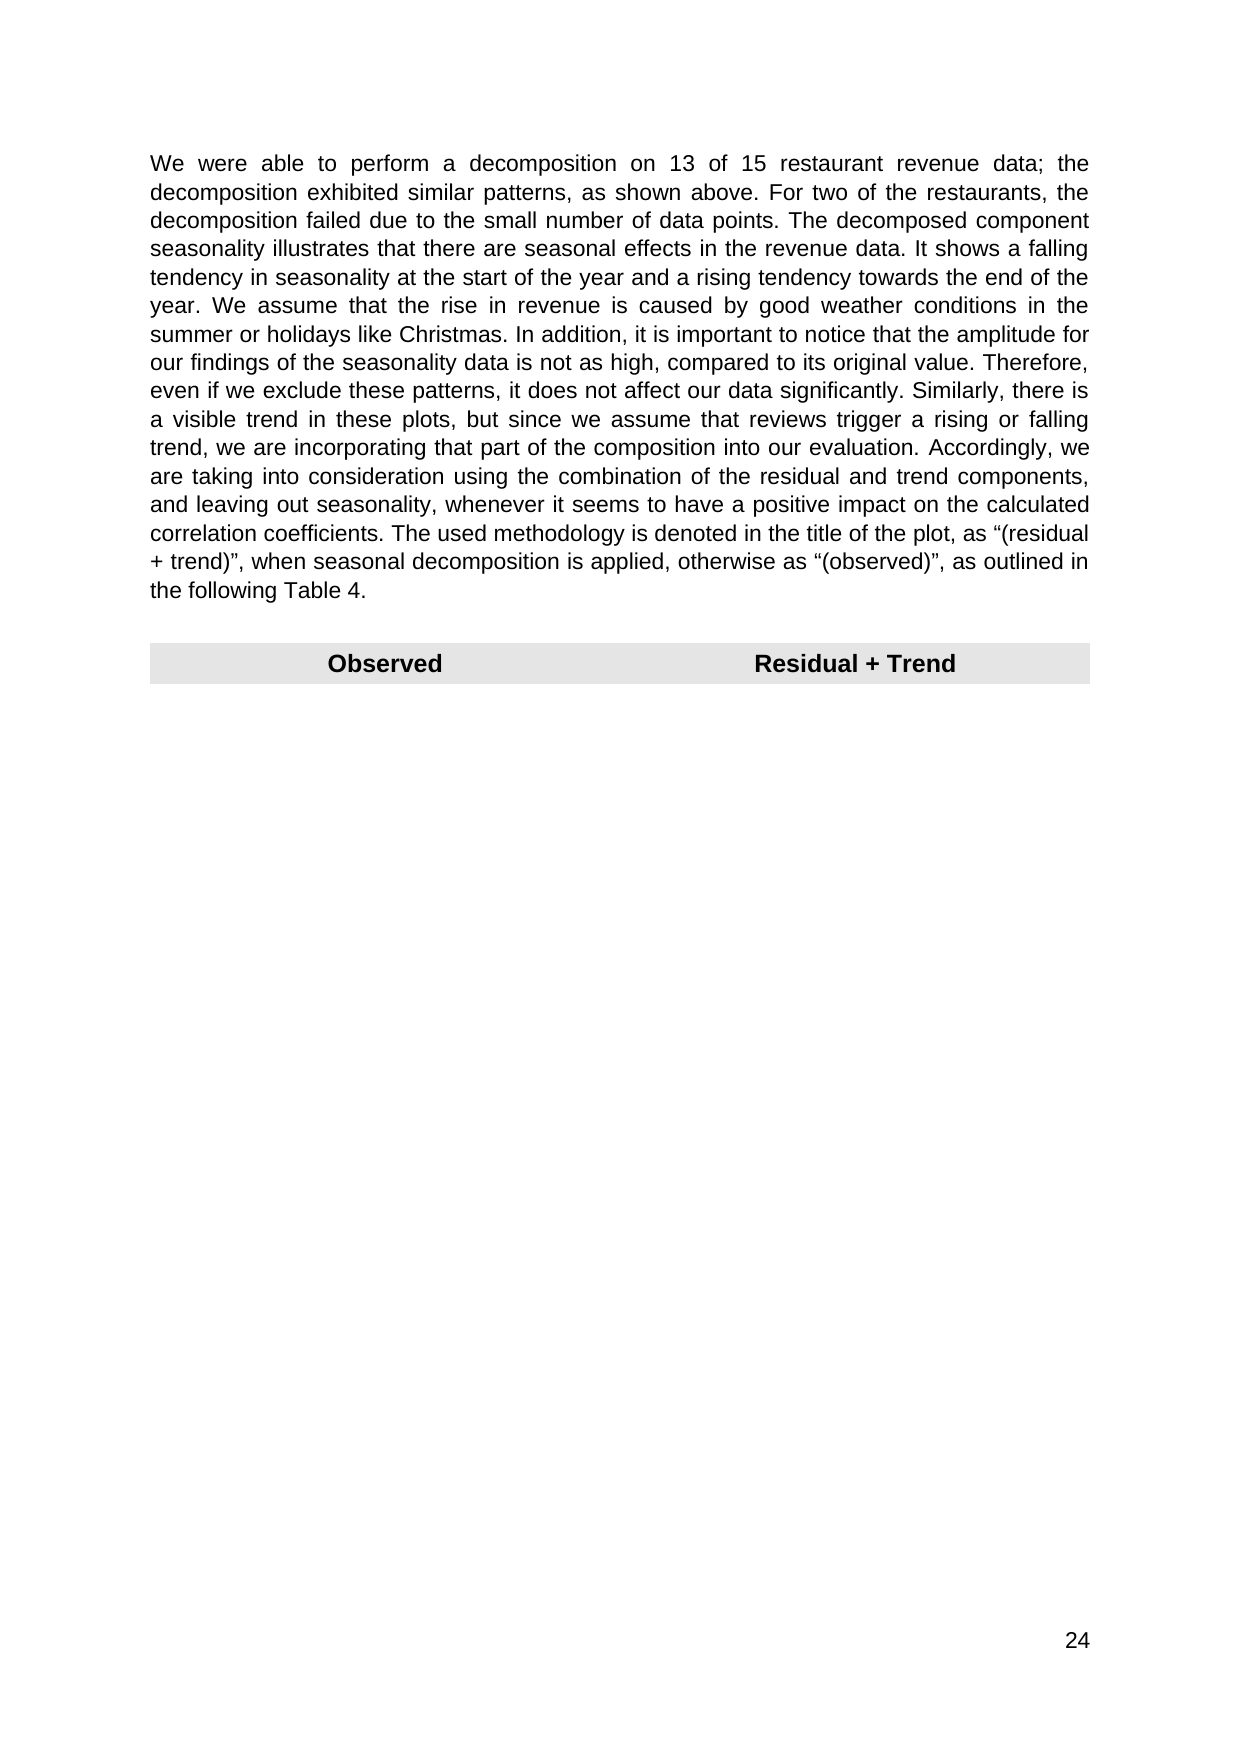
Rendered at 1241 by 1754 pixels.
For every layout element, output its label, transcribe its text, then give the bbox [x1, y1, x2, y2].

table_header Residual + Trend [620, 643, 1090, 684]
table_header Observed [150, 643, 620, 684]
text We were able to perform a decomposition on 13 of 15 restaurant revenue data; the decomposition exhibited similar patterns, as shown above. For two of the restaurants, the decomposition failed due to the small number of data points. The decomposed component seasonality illustrates that there are seasonal effects in the revenue data. It shows a falling tendency in seasonality at the start of the year and a rising tendency towards the end of the year. We assume that the rise in revenue is caused by good weather conditions in the summer or holidays like Christmas. In addition, it is important to notice that the amplitude for our findings of the seasonality data is not as high, compared to its original value. Therefore, even if we exclude these patterns, it does not affect our data significantly. Similarly, there is a visible trend in these plots, but since we assume that reviews trigger a rising or falling trend, we are incorporating that part of the composition into our evaluation. Accordingly, we are taking into consideration using the combination of the residual and trend components, and leaving out seasonality, whenever it seems to have a positive impact on the calculated correlation coefficients. The used methodology is denoted in the title of the plot, as “(residual + trend)”, when seasonal decomposition is applied, otherwise as “(observed)”, as outlined in the following Table 4. [150, 150, 1090, 603]
